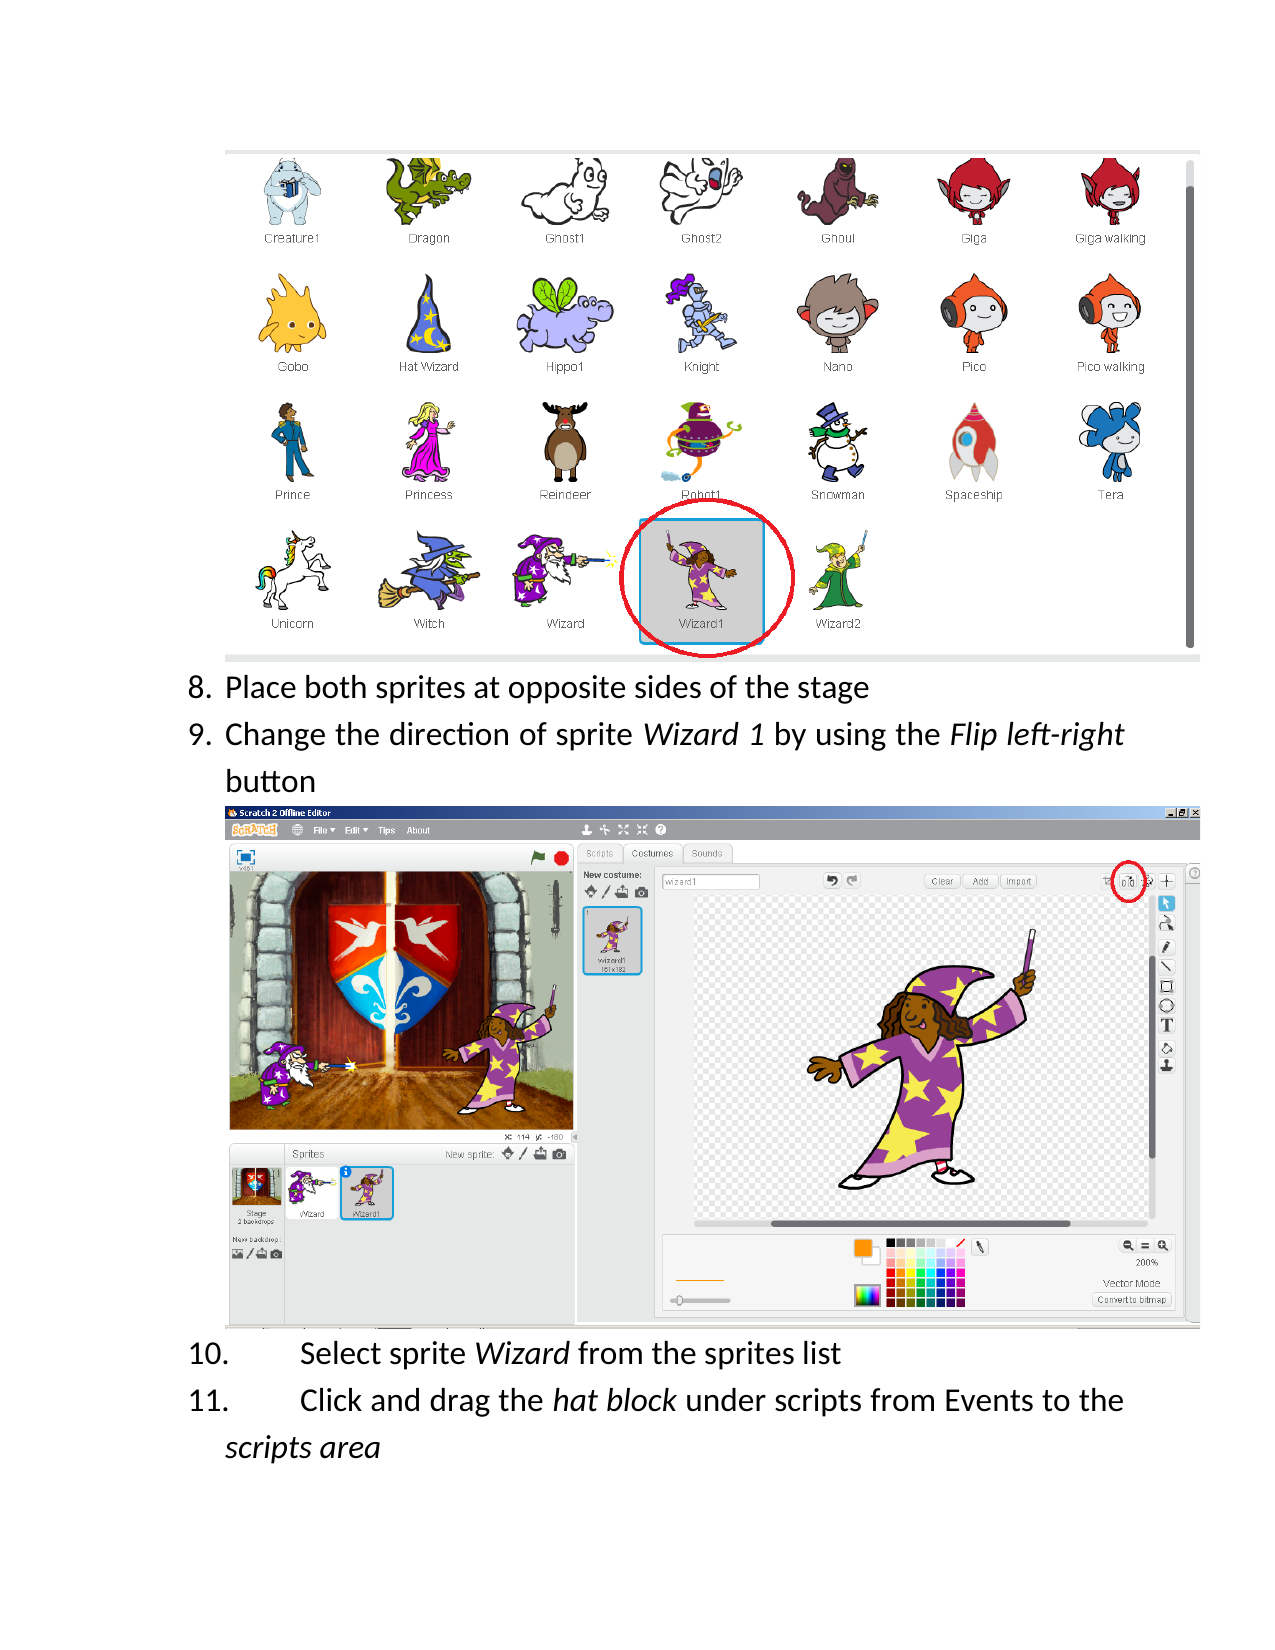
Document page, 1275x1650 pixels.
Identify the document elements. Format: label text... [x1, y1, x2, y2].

picture [225, 806, 1200, 1329]
picture [225, 150, 1200, 662]
list Change the direction of sprite Wizard 1 by using the Flip left-right button [187, 713, 1125, 800]
list Select sprite Wizard from the sprites list [187, 1332, 1125, 1373]
list Place both sprites at opposite sides of the stage [187, 666, 1125, 707]
list Click and drag the hat block under scripts from Events to the scripts area [187, 1379, 1125, 1467]
